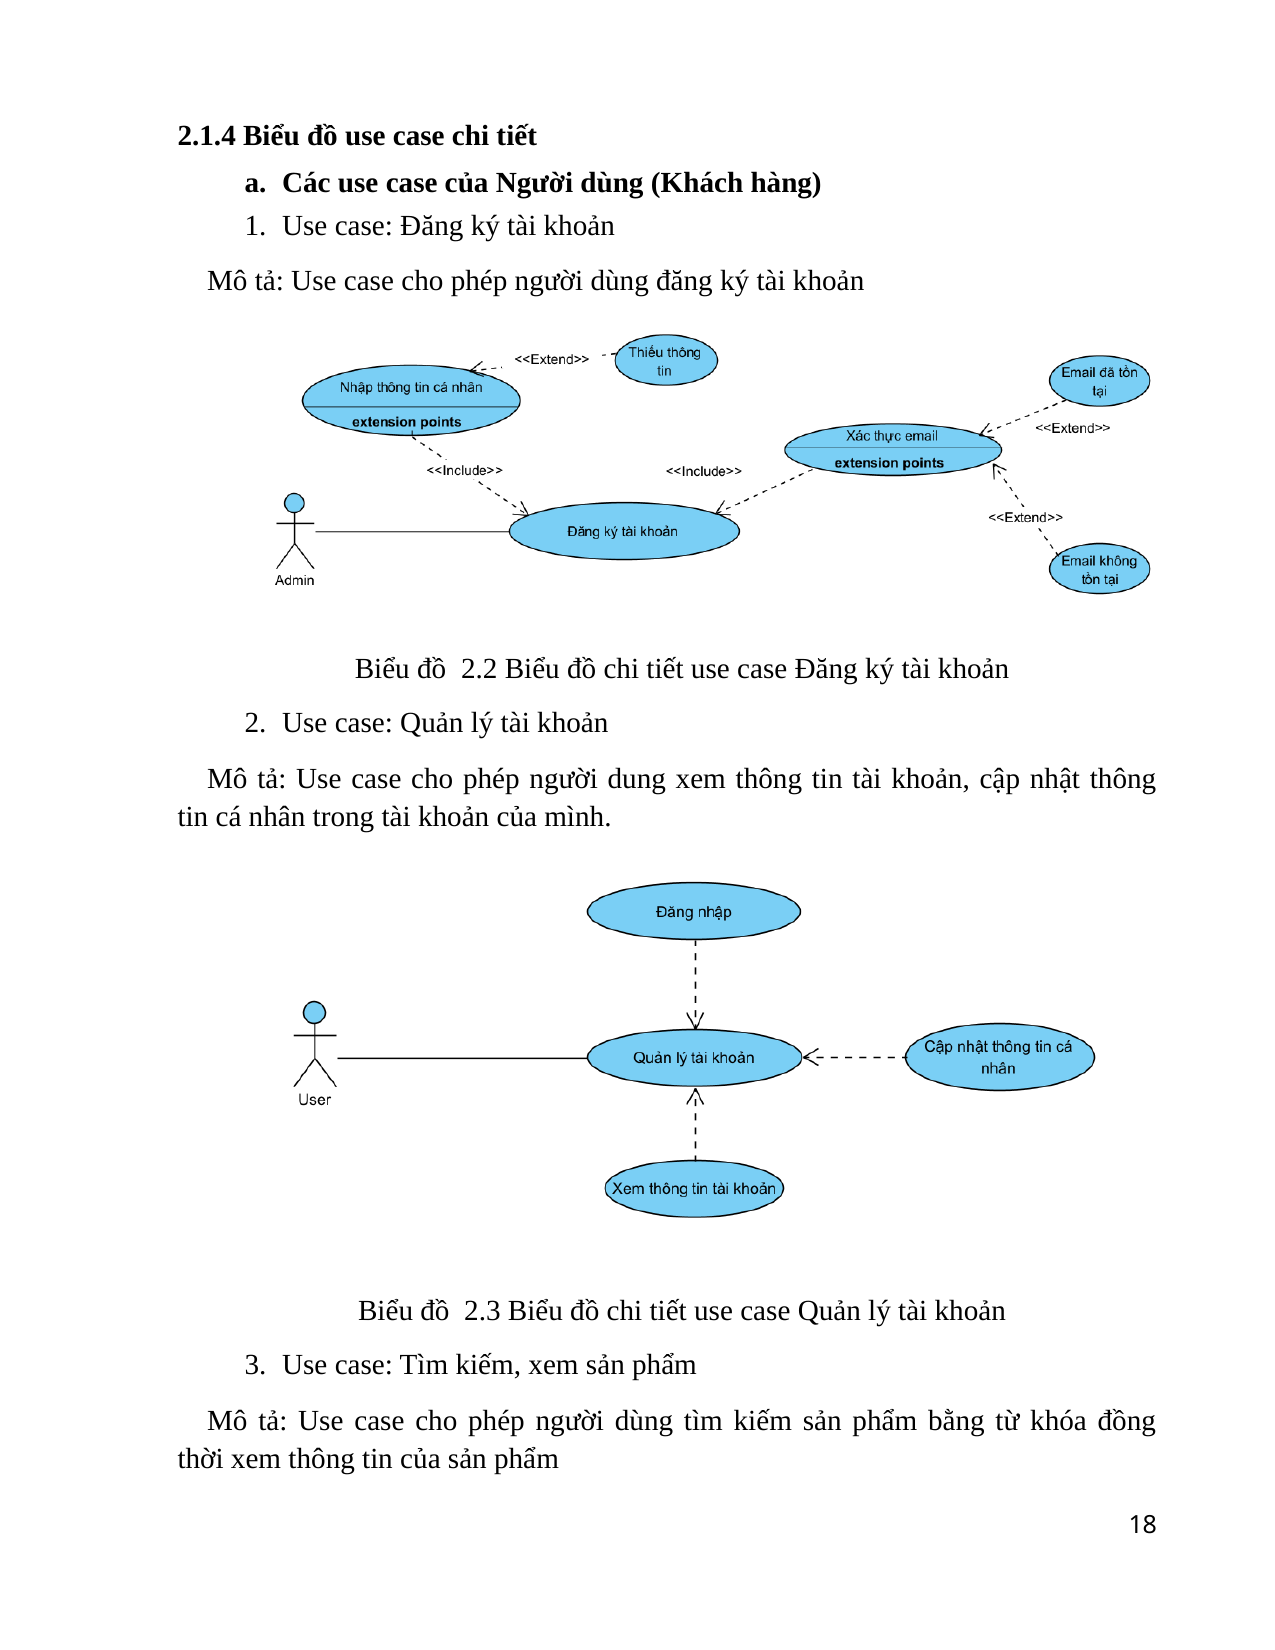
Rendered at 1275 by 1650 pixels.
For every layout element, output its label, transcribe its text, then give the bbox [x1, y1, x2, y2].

list Use case: Đăng ký tài khoản [244, 208, 1157, 241]
text Mô tả: Use case cho phép người dung xem thông tin tài khoản, cập nhật thông tin cá nhân trong tài khoản của mình. [177, 761, 1157, 833]
text Biểu đồ 2.2 Biểu đồ chi tiết use case Đăng ký tài khoản [177, 651, 1157, 685]
list Use case: Tìm kiếm, xem sản phẩm [244, 1347, 1157, 1381]
picture [206, 318, 1187, 630]
subtitle Các use case của Người dùng (Khách hàng) [244, 165, 1157, 198]
subtitle Biểu đồ use case chi tiết [177, 118, 1157, 152]
list Use case: Quản lý tài khoản [244, 706, 1157, 739]
text Mô tả: Use case cho phép người dùng đăng ký tài khoản [177, 263, 1157, 296]
picture [206, 854, 1187, 1272]
text Biểu đồ 2.3 Biểu đồ chi tiết use case Quản lý tài khoản [177, 1293, 1157, 1327]
text Mô tả: Use case cho phép người dùng tìm kiếm sản phẩm bằng từ khóa đồng thời xem thông tin của sản phẩm [177, 1403, 1157, 1475]
